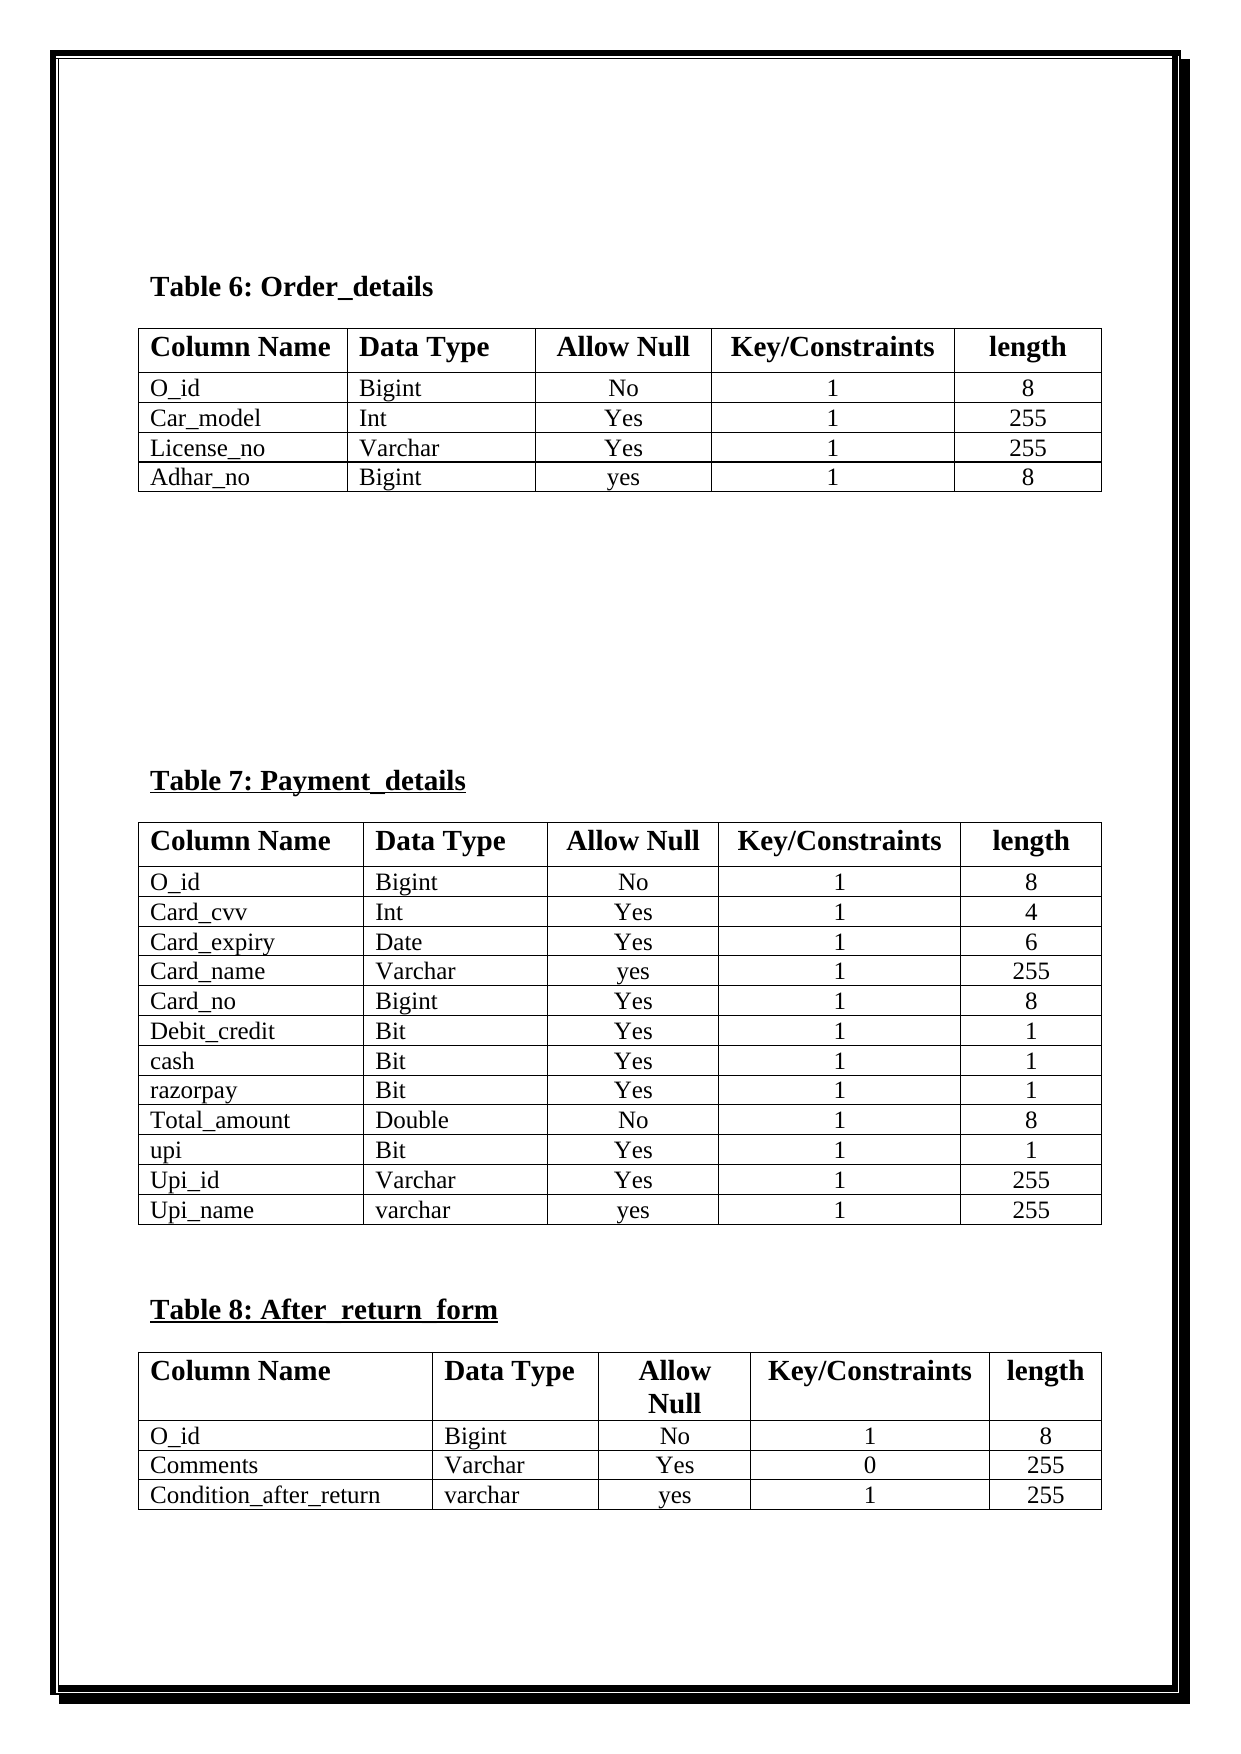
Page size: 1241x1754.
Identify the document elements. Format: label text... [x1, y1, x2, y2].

table_cell 8 [961, 1105, 1101, 1134]
text Table 6: Order_details [150, 269, 1081, 302]
table_cell Date [364, 927, 547, 955]
table_cell Comments [139, 1451, 432, 1479]
table_cell 255 [955, 403, 1101, 432]
table_cell 1 [719, 956, 960, 985]
table_cell 1 [719, 1016, 960, 1045]
table_cell Int [364, 897, 547, 926]
table_cell License_no [139, 433, 347, 461]
table_cell Varchar [348, 433, 535, 461]
table_cell Upi_name [139, 1195, 363, 1223]
table_header Column Name [139, 1353, 432, 1420]
table_cell No [536, 373, 711, 402]
table_cell Yes [536, 403, 711, 432]
table_cell 255 [955, 433, 1101, 461]
table_cell 255 [961, 1165, 1101, 1194]
table_header Key/Constraints [719, 823, 960, 866]
table_cell Yes [548, 1165, 718, 1194]
table_cell yes [548, 956, 718, 985]
table_cell 1 [719, 1046, 960, 1074]
table_cell Yes [536, 433, 711, 461]
table_cell Card_no [139, 986, 363, 1015]
table_header Allow Null [536, 329, 711, 372]
table_cell 1 [719, 986, 960, 1015]
table_cell Card_cvv [139, 897, 363, 926]
table_cell 1 [719, 1076, 960, 1104]
table_header Data Type [348, 329, 535, 372]
table_cell No [548, 867, 718, 896]
table_cell O_id [139, 867, 363, 896]
text Table 7: Payment_details [150, 763, 1081, 796]
table_cell O_id [139, 1421, 432, 1449]
table_cell Bit [364, 1135, 547, 1164]
table_header Column Name [139, 329, 347, 372]
table_cell 1 [751, 1421, 989, 1449]
table_cell yes [536, 463, 711, 491]
table_cell O_id [139, 373, 347, 402]
text Table 8: After_return_form [150, 1292, 1081, 1326]
table_cell Bigint [433, 1421, 598, 1449]
table_cell 255 [990, 1480, 1101, 1509]
table_cell Yes [599, 1451, 750, 1479]
table_cell 1 [719, 1105, 960, 1134]
table_cell varchar [364, 1195, 547, 1223]
table_header Allow Null [548, 823, 718, 866]
table_cell 1 [719, 1135, 960, 1164]
table_cell 6 [961, 927, 1101, 955]
table_cell Double [364, 1105, 547, 1134]
table_cell Varchar [364, 1165, 547, 1194]
table_cell 1 [719, 1195, 960, 1223]
table_cell Varchar [433, 1451, 598, 1479]
table_cell Yes [548, 1016, 718, 1045]
table_cell Yes [548, 986, 718, 1015]
table_cell Bigint [348, 373, 535, 402]
table_cell 1 [712, 463, 954, 491]
table_cell 1 [961, 1076, 1101, 1104]
table_cell 8 [961, 986, 1101, 1015]
table_cell Bit [364, 1016, 547, 1045]
table_header Data Type [433, 1353, 598, 1420]
table_cell 4 [961, 897, 1101, 926]
table_cell Yes [548, 1046, 718, 1074]
table_cell yes [548, 1195, 718, 1223]
table_cell 1 [719, 927, 960, 955]
table_cell yes [599, 1480, 750, 1509]
table_header Key/Constraints [712, 329, 954, 372]
table_header length [990, 1353, 1101, 1420]
table_cell varchar [433, 1480, 598, 1509]
table_cell Varchar [364, 956, 547, 985]
table_cell 8 [955, 463, 1101, 491]
table_cell Card_expiry [139, 927, 363, 955]
table_header Data Type [364, 823, 547, 866]
table_cell Bigint [364, 986, 547, 1015]
table_cell Bigint [364, 867, 547, 896]
table_cell 255 [961, 956, 1101, 985]
table_cell upi [139, 1135, 363, 1164]
table_cell razorpay [139, 1076, 363, 1104]
table_cell Int [348, 403, 535, 432]
table_cell 1 [719, 897, 960, 926]
table_cell No [599, 1421, 750, 1449]
table_cell 8 [961, 867, 1101, 896]
table_cell Car_model [139, 403, 347, 432]
table_cell 0 [751, 1451, 989, 1479]
table_cell 1 [961, 1135, 1101, 1164]
table_cell Yes [548, 1076, 718, 1104]
table_cell 1 [712, 373, 954, 402]
table_header Column Name [139, 823, 363, 866]
table_cell 8 [990, 1421, 1101, 1449]
table_cell 8 [955, 373, 1101, 402]
table_cell Bit [364, 1046, 547, 1074]
table_cell 255 [961, 1195, 1101, 1223]
table_cell Condition_after_return [139, 1480, 432, 1509]
table_cell Yes [548, 1135, 718, 1164]
table_cell 1 [961, 1016, 1101, 1045]
table_cell Upi_id [139, 1165, 363, 1194]
table_cell 1 [719, 867, 960, 896]
table_cell Yes [548, 897, 718, 926]
table_cell cash [139, 1046, 363, 1074]
table_cell 1 [712, 433, 954, 461]
table_header Allow Null [599, 1353, 750, 1420]
table_cell Bit [364, 1076, 547, 1104]
table_cell 1 [751, 1480, 989, 1509]
table_cell Total_amount [139, 1105, 363, 1134]
table_cell 1 [961, 1046, 1101, 1074]
table_header length [955, 329, 1101, 372]
table_cell 1 [712, 403, 954, 432]
table_cell Debit_credit [139, 1016, 363, 1045]
table_header Key/Constraints [751, 1353, 989, 1420]
table_header length [961, 823, 1101, 866]
table_cell Adhar_no [139, 463, 347, 491]
table_cell No [548, 1105, 718, 1134]
table_cell Yes [548, 927, 718, 955]
table_cell Bigint [348, 463, 535, 491]
table_cell 255 [990, 1451, 1101, 1479]
table_cell 1 [719, 1165, 960, 1194]
table_cell Card_name [139, 956, 363, 985]
